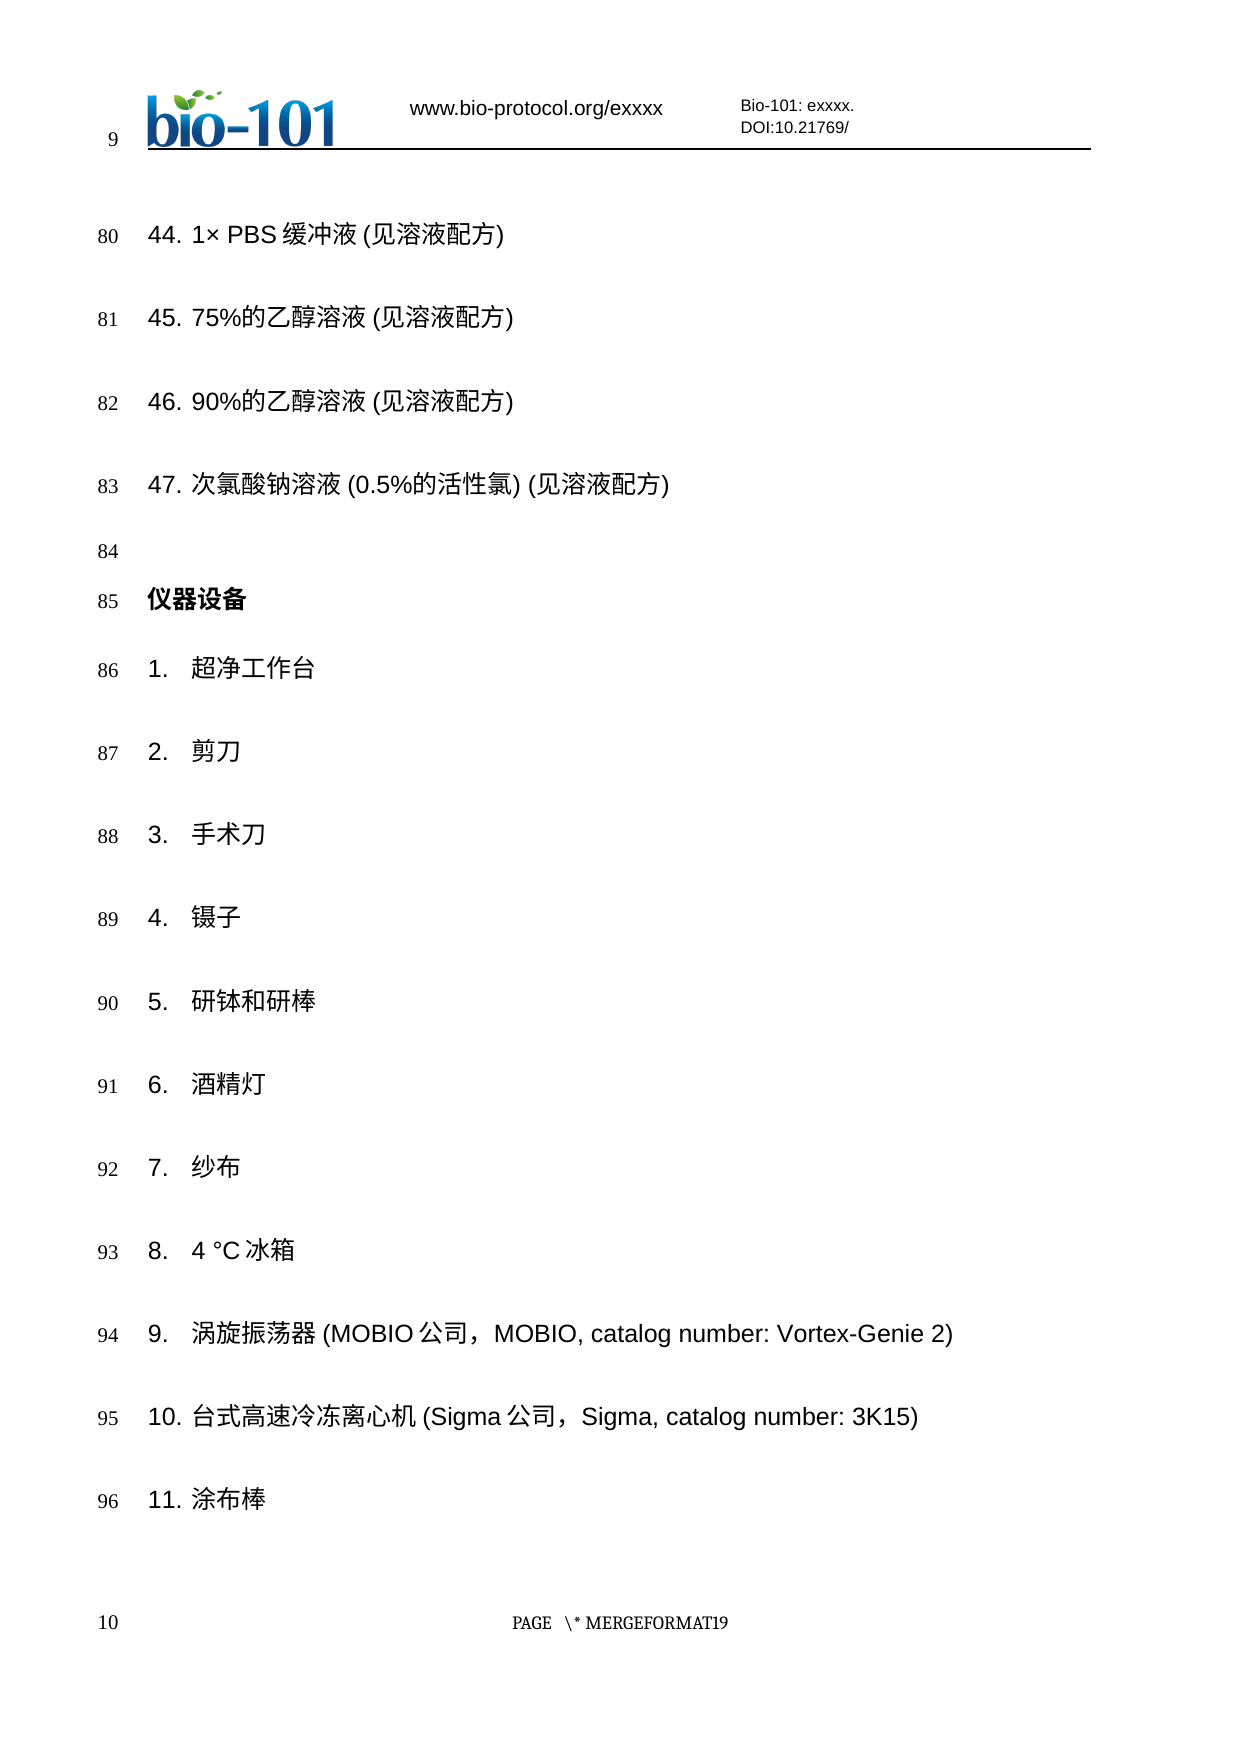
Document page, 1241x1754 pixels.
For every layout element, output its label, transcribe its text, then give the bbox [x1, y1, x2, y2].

list 超净工作台 [148, 634, 1092, 699]
list 手术刀 [148, 800, 1092, 865]
list 90%的乙醇溶液 (见溶液配方) [148, 367, 1092, 432]
list 酒精灯 [148, 1050, 1092, 1115]
list 1× PBS缓冲液 (见溶液配方) [148, 200, 1092, 265]
list 纱布 [148, 1133, 1092, 1198]
list 涡旋振荡器 (MOBIO公司，MOBIO, catalog number: Vortex-Genie 2) [148, 1299, 1092, 1364]
list 次氯酸钠溶液 (0.5%的活性氯) (见溶液配方) [148, 450, 1092, 515]
list 台式高速冷冻离心机 (Sigma公司，Sigma, catalog number: 3K15) [148, 1382, 1092, 1447]
list 涂布棒 [148, 1465, 1092, 1530]
picture [147, 90, 333, 147]
list 研钵和研棒 [148, 967, 1092, 1032]
list 4 °C冰箱 [148, 1216, 1092, 1281]
text 仪器设备 [148, 580, 1092, 616]
list 剪刀 [148, 717, 1092, 782]
list 镊子 [148, 883, 1092, 948]
list 75%的乙醇溶液 (见溶液配方) [148, 283, 1092, 348]
